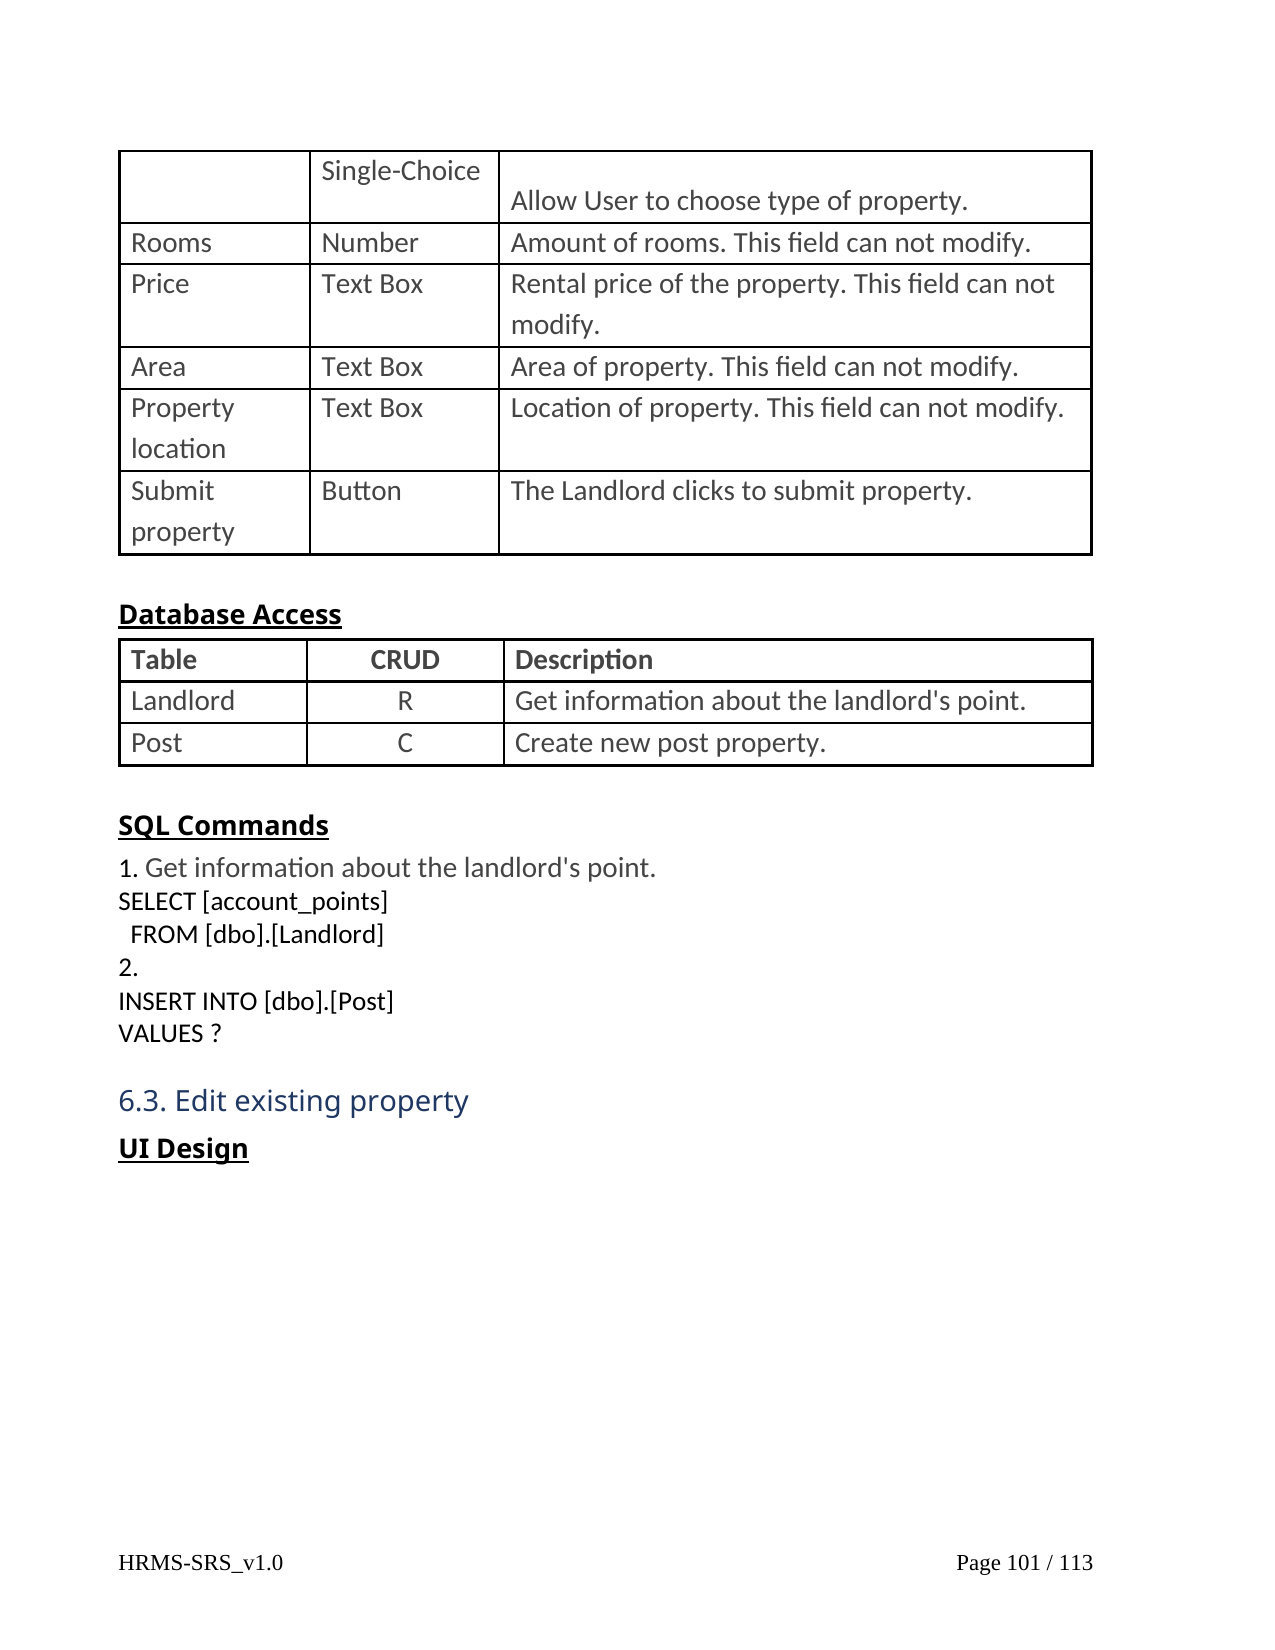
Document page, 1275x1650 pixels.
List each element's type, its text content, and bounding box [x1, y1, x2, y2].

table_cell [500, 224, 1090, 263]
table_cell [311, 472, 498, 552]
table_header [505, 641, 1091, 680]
text SELECT [account_points] [118, 884, 1125, 918]
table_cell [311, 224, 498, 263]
subtitle UI Design [118, 1130, 1125, 1167]
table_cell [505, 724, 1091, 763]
subtitle 6.3. Edit existing property [118, 1080, 1125, 1120]
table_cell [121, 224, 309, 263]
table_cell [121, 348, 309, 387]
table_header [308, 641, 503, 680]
text FROM [dbo].[Landlord] [118, 918, 1125, 951]
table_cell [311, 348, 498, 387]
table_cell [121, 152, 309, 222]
subtitle SQL Commands [118, 807, 1125, 843]
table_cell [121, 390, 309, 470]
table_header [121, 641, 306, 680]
text 2. [118, 951, 1125, 984]
text 1. Get information about the landlord's point. [118, 849, 1125, 884]
text INSERT INTO [dbo].[Post] [118, 984, 1125, 1017]
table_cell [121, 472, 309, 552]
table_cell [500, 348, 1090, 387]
subtitle Database Access [118, 595, 1125, 632]
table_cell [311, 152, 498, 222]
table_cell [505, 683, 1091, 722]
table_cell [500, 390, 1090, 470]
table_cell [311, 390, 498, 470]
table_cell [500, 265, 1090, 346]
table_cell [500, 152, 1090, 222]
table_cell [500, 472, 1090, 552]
text VALUES ? [118, 1017, 1125, 1050]
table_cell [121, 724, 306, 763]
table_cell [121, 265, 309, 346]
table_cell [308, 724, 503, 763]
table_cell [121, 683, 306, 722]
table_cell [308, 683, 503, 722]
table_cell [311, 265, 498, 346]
